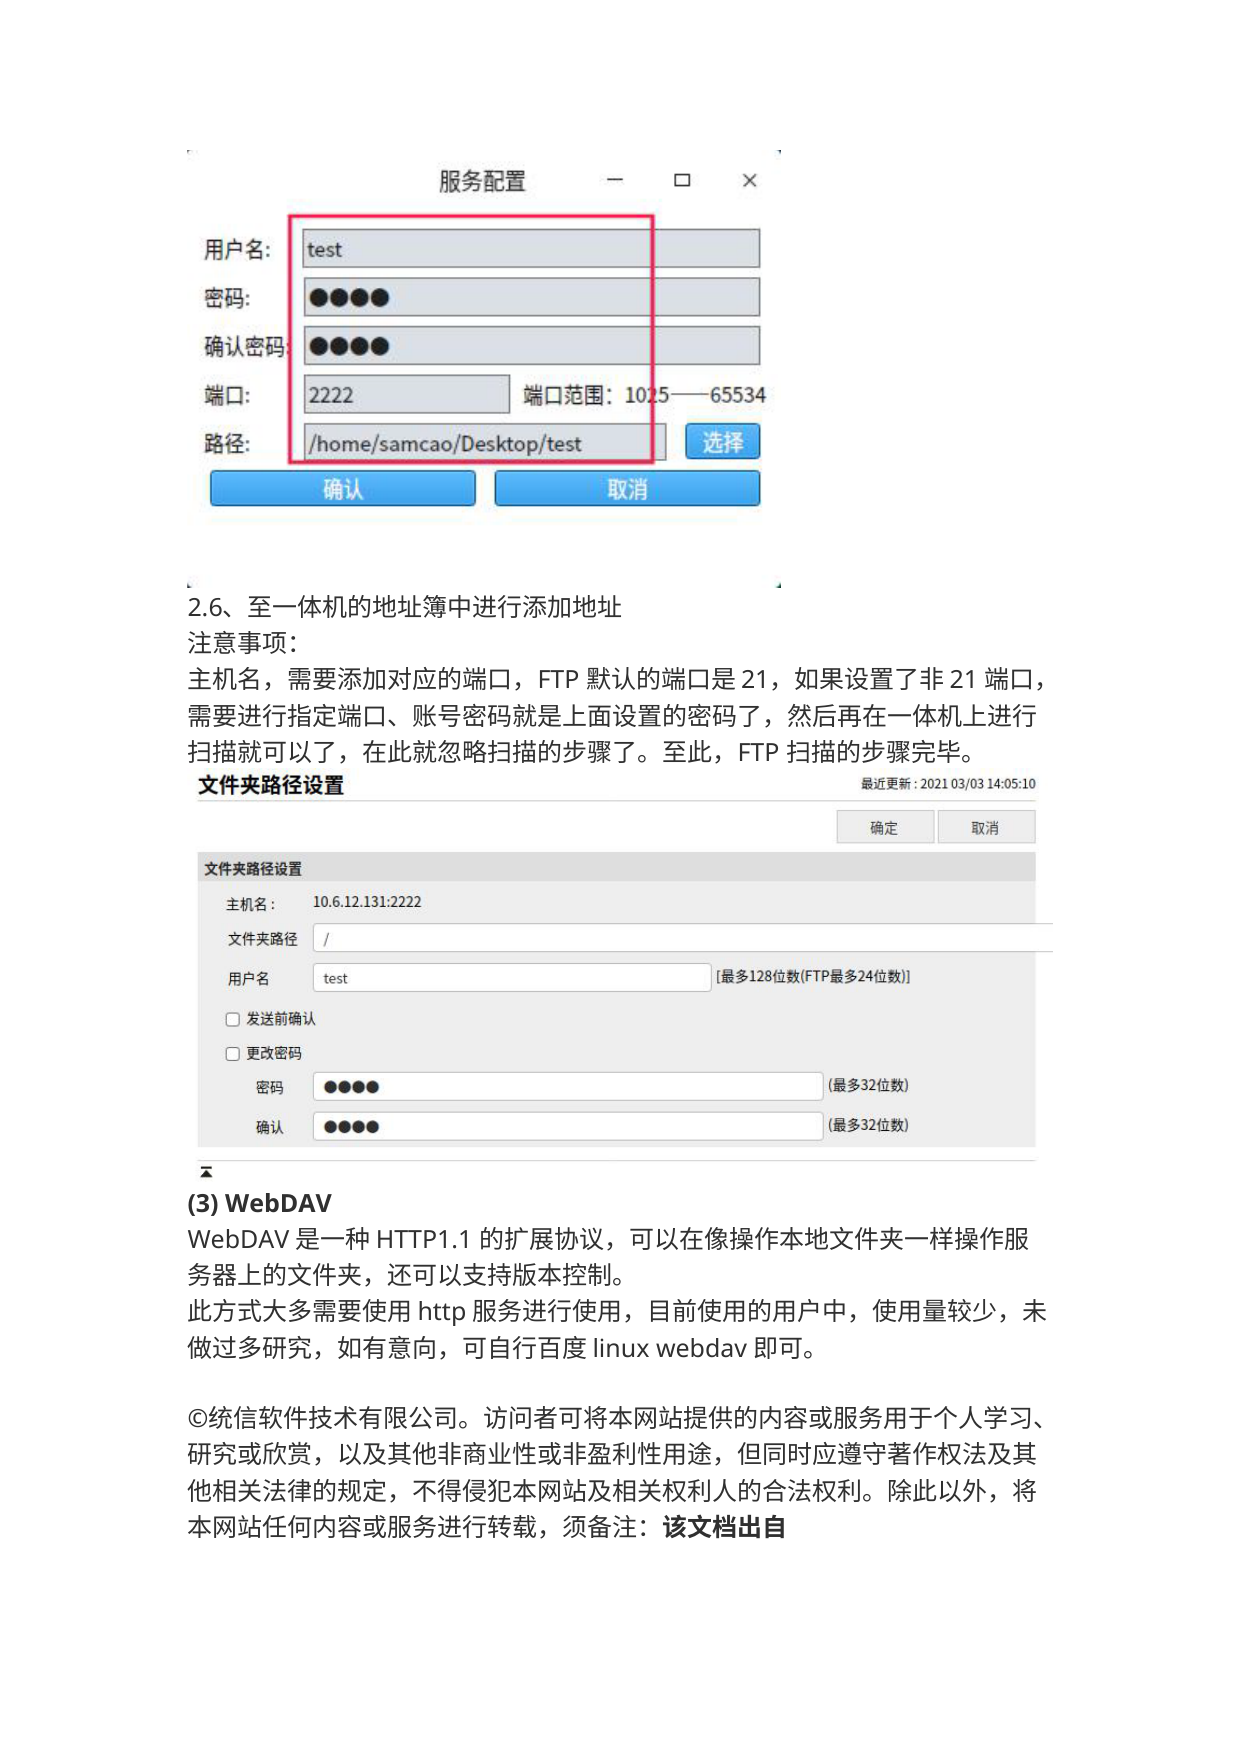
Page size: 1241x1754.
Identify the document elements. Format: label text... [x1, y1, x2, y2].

text (3) WebDAV [187, 1186, 1053, 1219]
text 2.6、至一体机的地址簿中进行添加地址 [187, 587, 1053, 624]
text 主机名，需要添加对应的端口，FTP 默认的端口是21，如果设置了非21 端口，需要进行指定端口、账号密码就是上面设置的密码了，然后再在一体机上进行扫描就可以了，在此就忽略扫描的步骤了。至此，FTP 扫描的步骤完毕。 [187, 660, 1053, 768]
text WebDAV 是一种HTTP1.1 的扩展协议，可以在像操作本地文件夹一样操作服务器上的文件夹，还可以支持版本控制。 [187, 1219, 1053, 1292]
picture [187, 150, 781, 588]
text 此方式大多需要使用http 服务进行使用，目前使用的用户中，使用量较少，未做过多研究，如有意向，可自行百度linux webdav 即可。 [187, 1292, 1053, 1364]
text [187, 1398, 1053, 1543]
picture [187, 768, 1053, 1186]
text 注意事项： [187, 624, 1053, 660]
